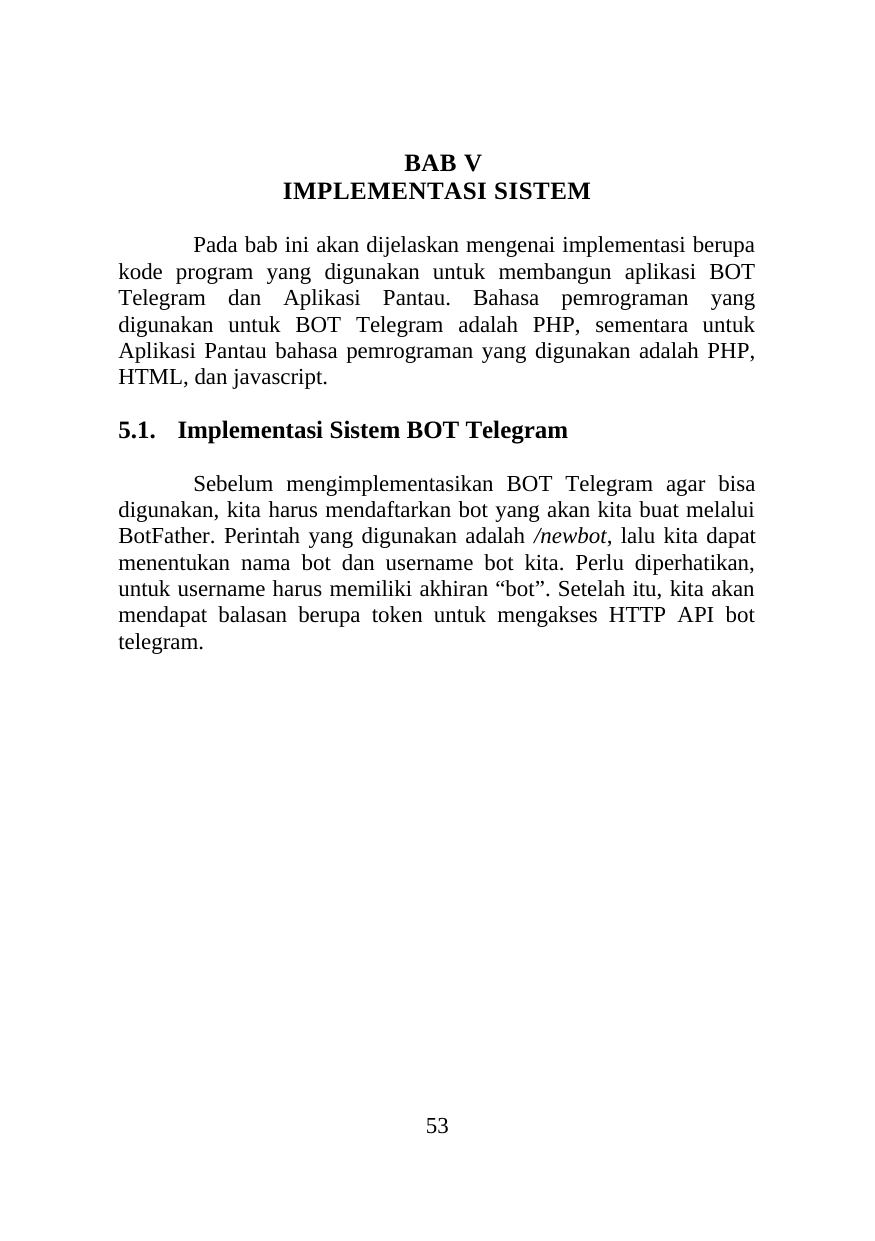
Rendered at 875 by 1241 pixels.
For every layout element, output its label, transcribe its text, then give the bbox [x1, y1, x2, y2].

subtitle Implementasi Sistem BOT Telegram [118, 415, 756, 443]
text Pada bab ini akan dijelaskan mengenai implementasi berupa kode program yang digunakan untuk membangun aplikasi BOT Telegram dan Aplikasi Pantau. Bahasa pemrograman yang digunakan untuk BOT Telegram adalah PHP, sementara untuk Aplikasi Pantau bahasa pemrograman yang digunakan adalah PHP, HTML, dan javascript. [118, 232, 756, 390]
text Sebelum mengimplementasikan BOT Telegram agar bisa digunakan, kita harus mendaftarkan bot yang akan kita buat melalui BotFather. Perintah yang digunakan adalah /newbot, lalu kita dapat menentukan nama bot dan username bot kita. Perlu diperhatikan, untuk username harus memiliki akhiran “bot”. Setelah itu, kita akan mendapat balasan berupa token untuk mengakses HTTP API bot telegram. [118, 470, 756, 654]
subtitle BAB V IMPLEMENTASI SISTEM [118, 148, 756, 205]
